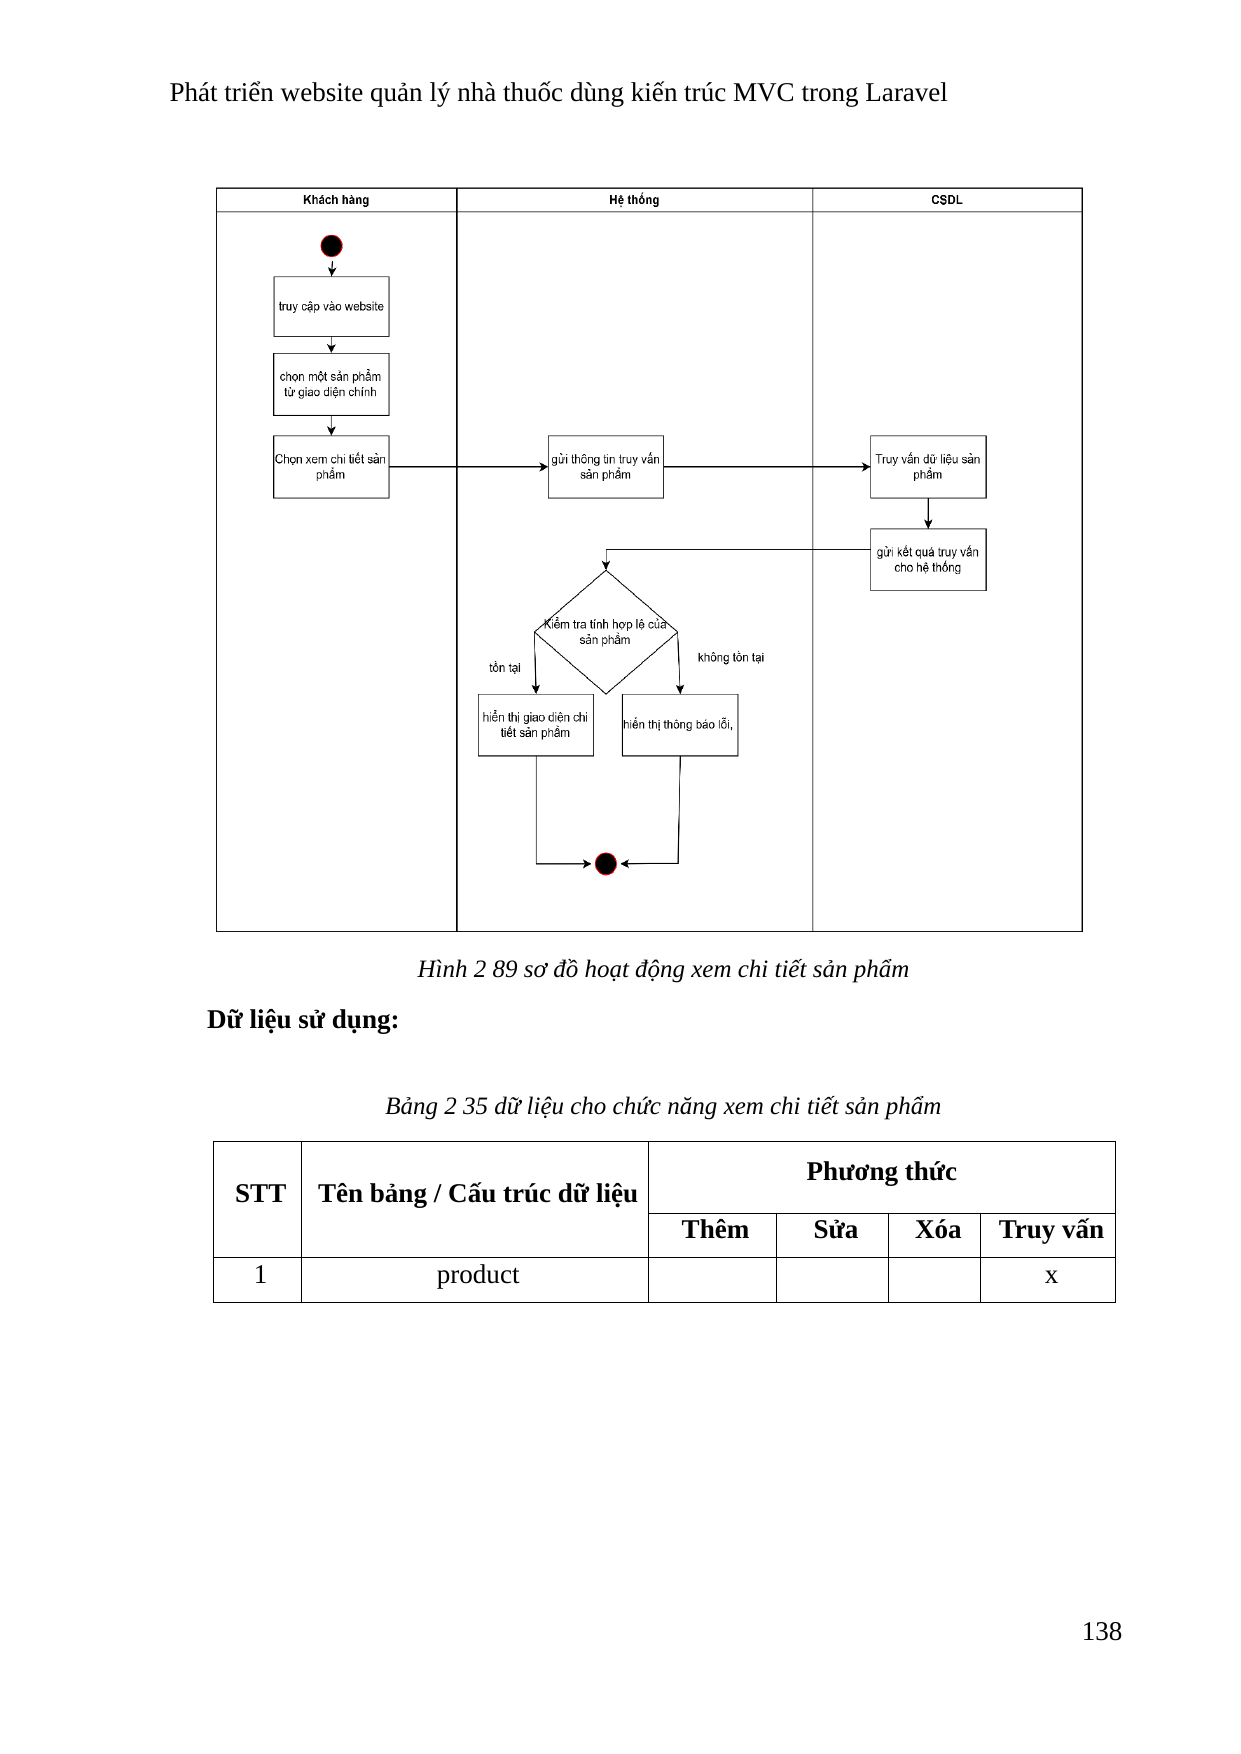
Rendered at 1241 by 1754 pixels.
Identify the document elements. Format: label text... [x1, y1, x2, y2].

text Dữ liệu sử dụng: [207, 1004, 1122, 1035]
picture [206, 177, 1092, 942]
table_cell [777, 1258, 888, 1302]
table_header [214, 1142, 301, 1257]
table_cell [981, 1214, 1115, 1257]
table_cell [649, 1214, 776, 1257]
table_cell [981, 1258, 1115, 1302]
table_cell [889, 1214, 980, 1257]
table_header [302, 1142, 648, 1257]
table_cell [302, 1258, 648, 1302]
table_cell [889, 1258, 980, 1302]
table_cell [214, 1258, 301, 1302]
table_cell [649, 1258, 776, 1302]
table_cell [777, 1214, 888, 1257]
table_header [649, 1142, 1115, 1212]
